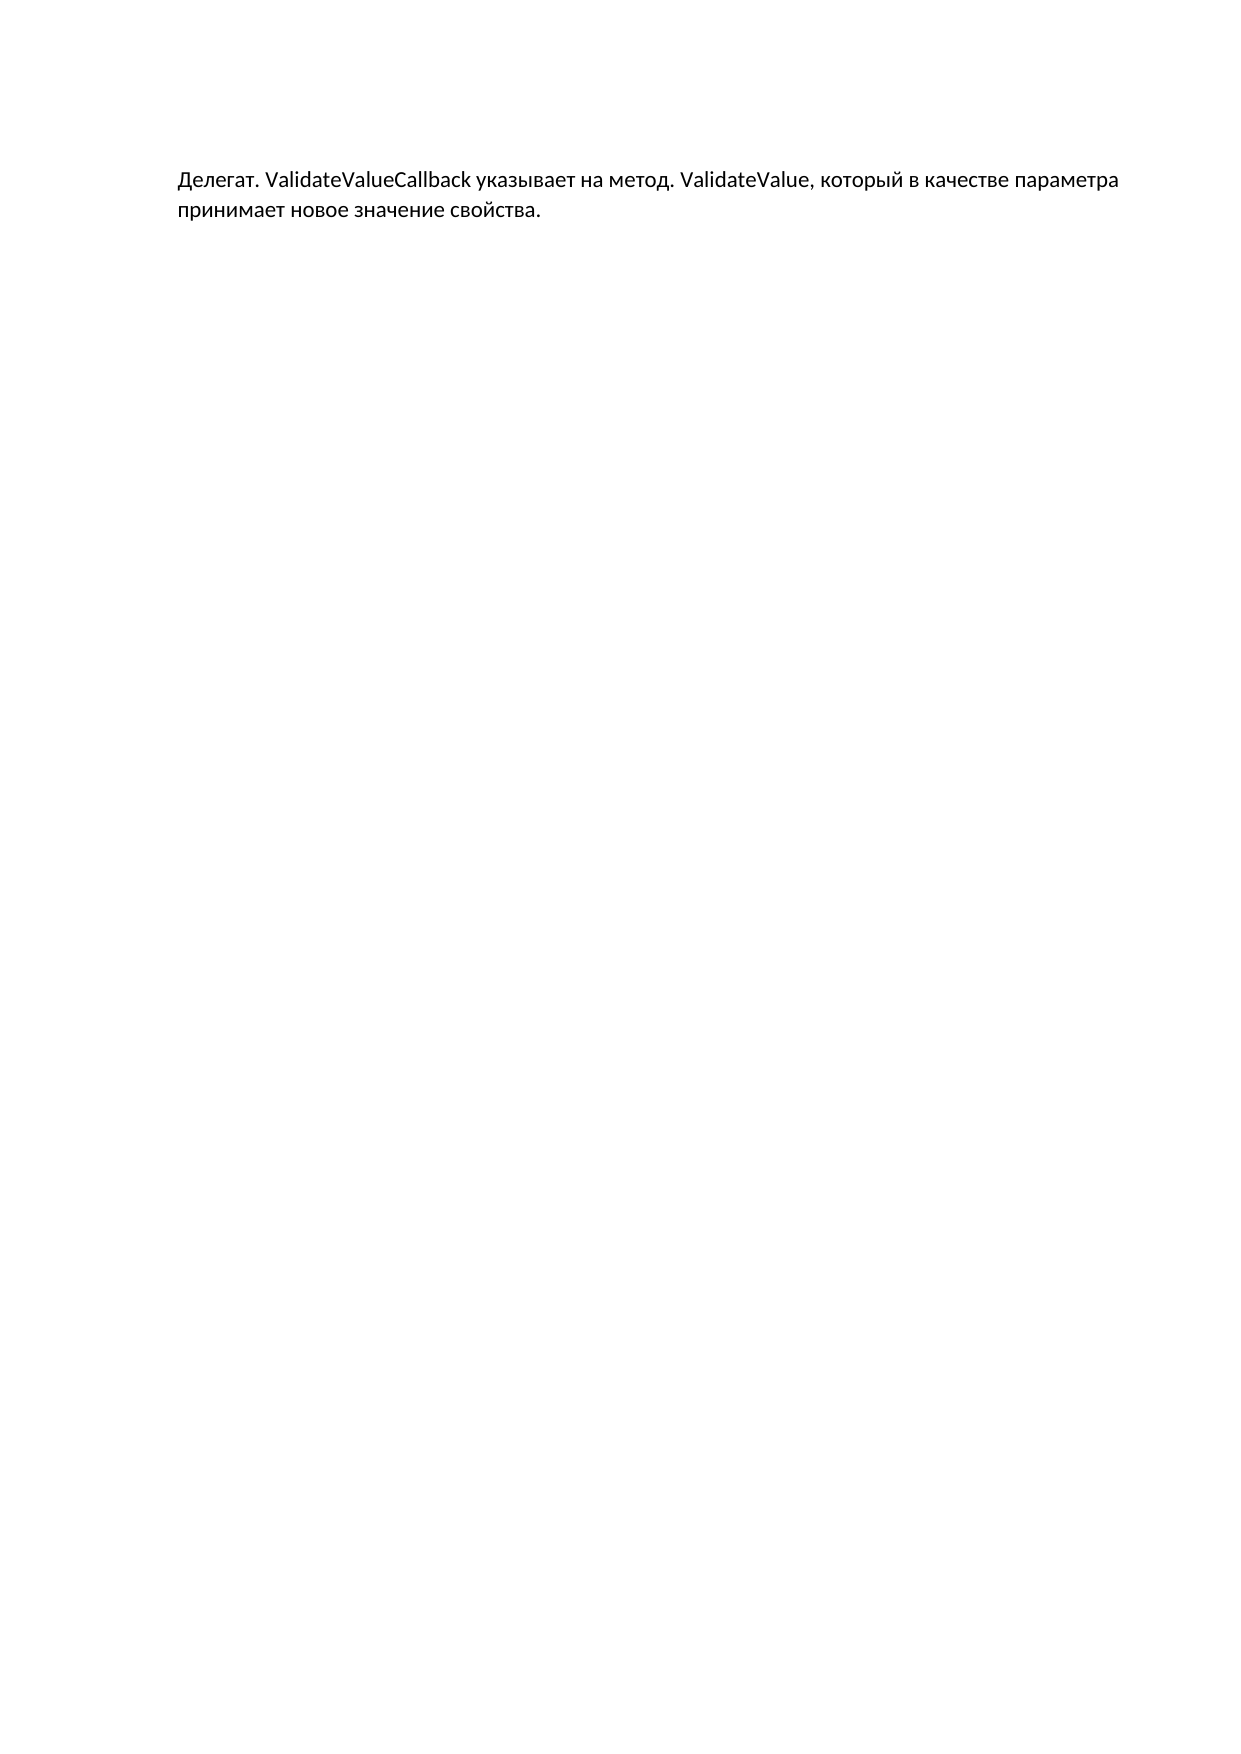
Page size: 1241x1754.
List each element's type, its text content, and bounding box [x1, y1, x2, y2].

text Делегат. ValidateValueCallback указывает на метод. ValidateValue, который в качестве параметра принимает новое значение свойства. [177, 165, 1152, 223]
